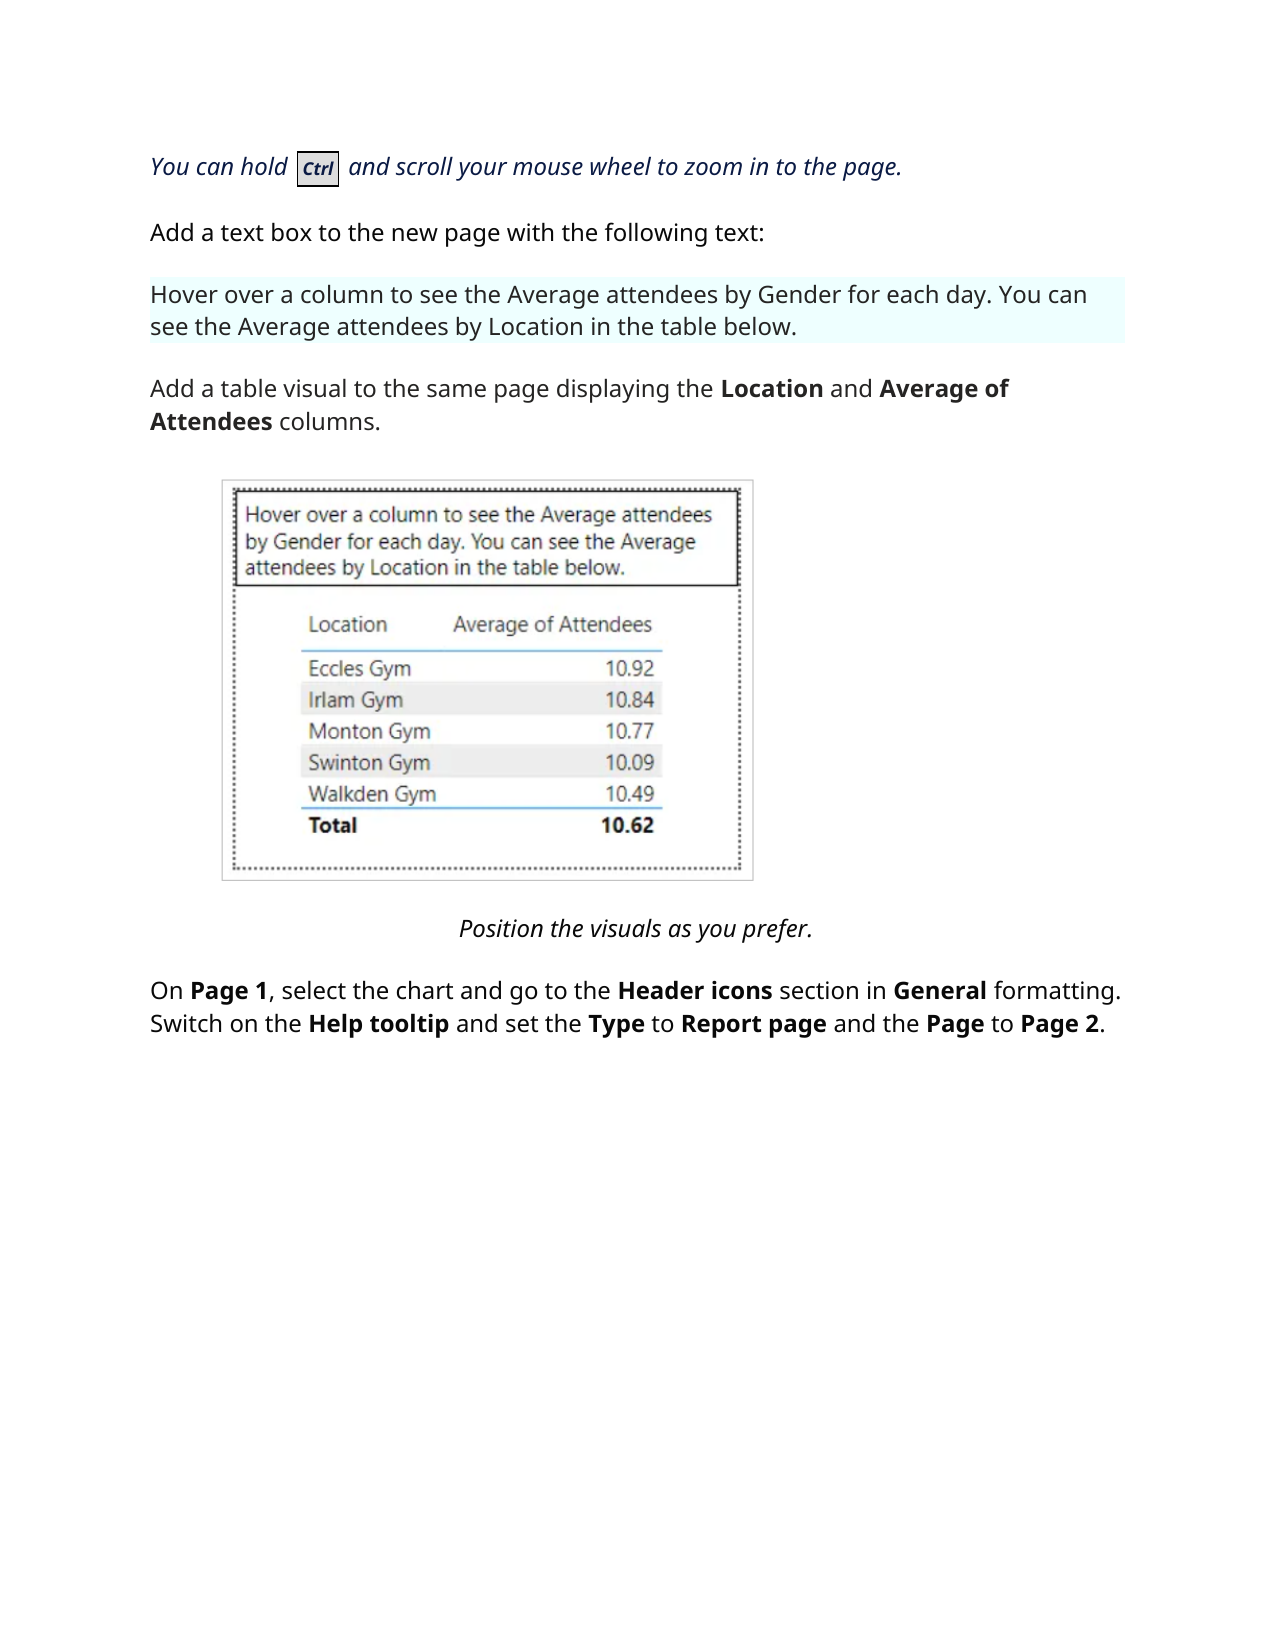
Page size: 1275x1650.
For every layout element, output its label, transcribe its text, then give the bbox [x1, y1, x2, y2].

text Add a text box to the new page with the following text: [150, 216, 1125, 248]
text You can hold Ctrl and scroll your mouse wheel to zoom in to the page. [150, 150, 1125, 187]
picture [206, 466, 764, 883]
text Hover over a column to see the Average attendees by Gender for each day. You can see the Average attendees by Location in the table below. [150, 277, 1125, 343]
text Position the visuals as you prefer. [150, 912, 1125, 945]
text Add a table visual to the same page displaying the Location and Average of Attendees columns. [150, 372, 1125, 437]
text On Page 1, select the chart and go to the Header icons section in General formatting. Switch on the Help tooltip and set the Type to Report page and the Page to Page 2. [150, 974, 1125, 1039]
